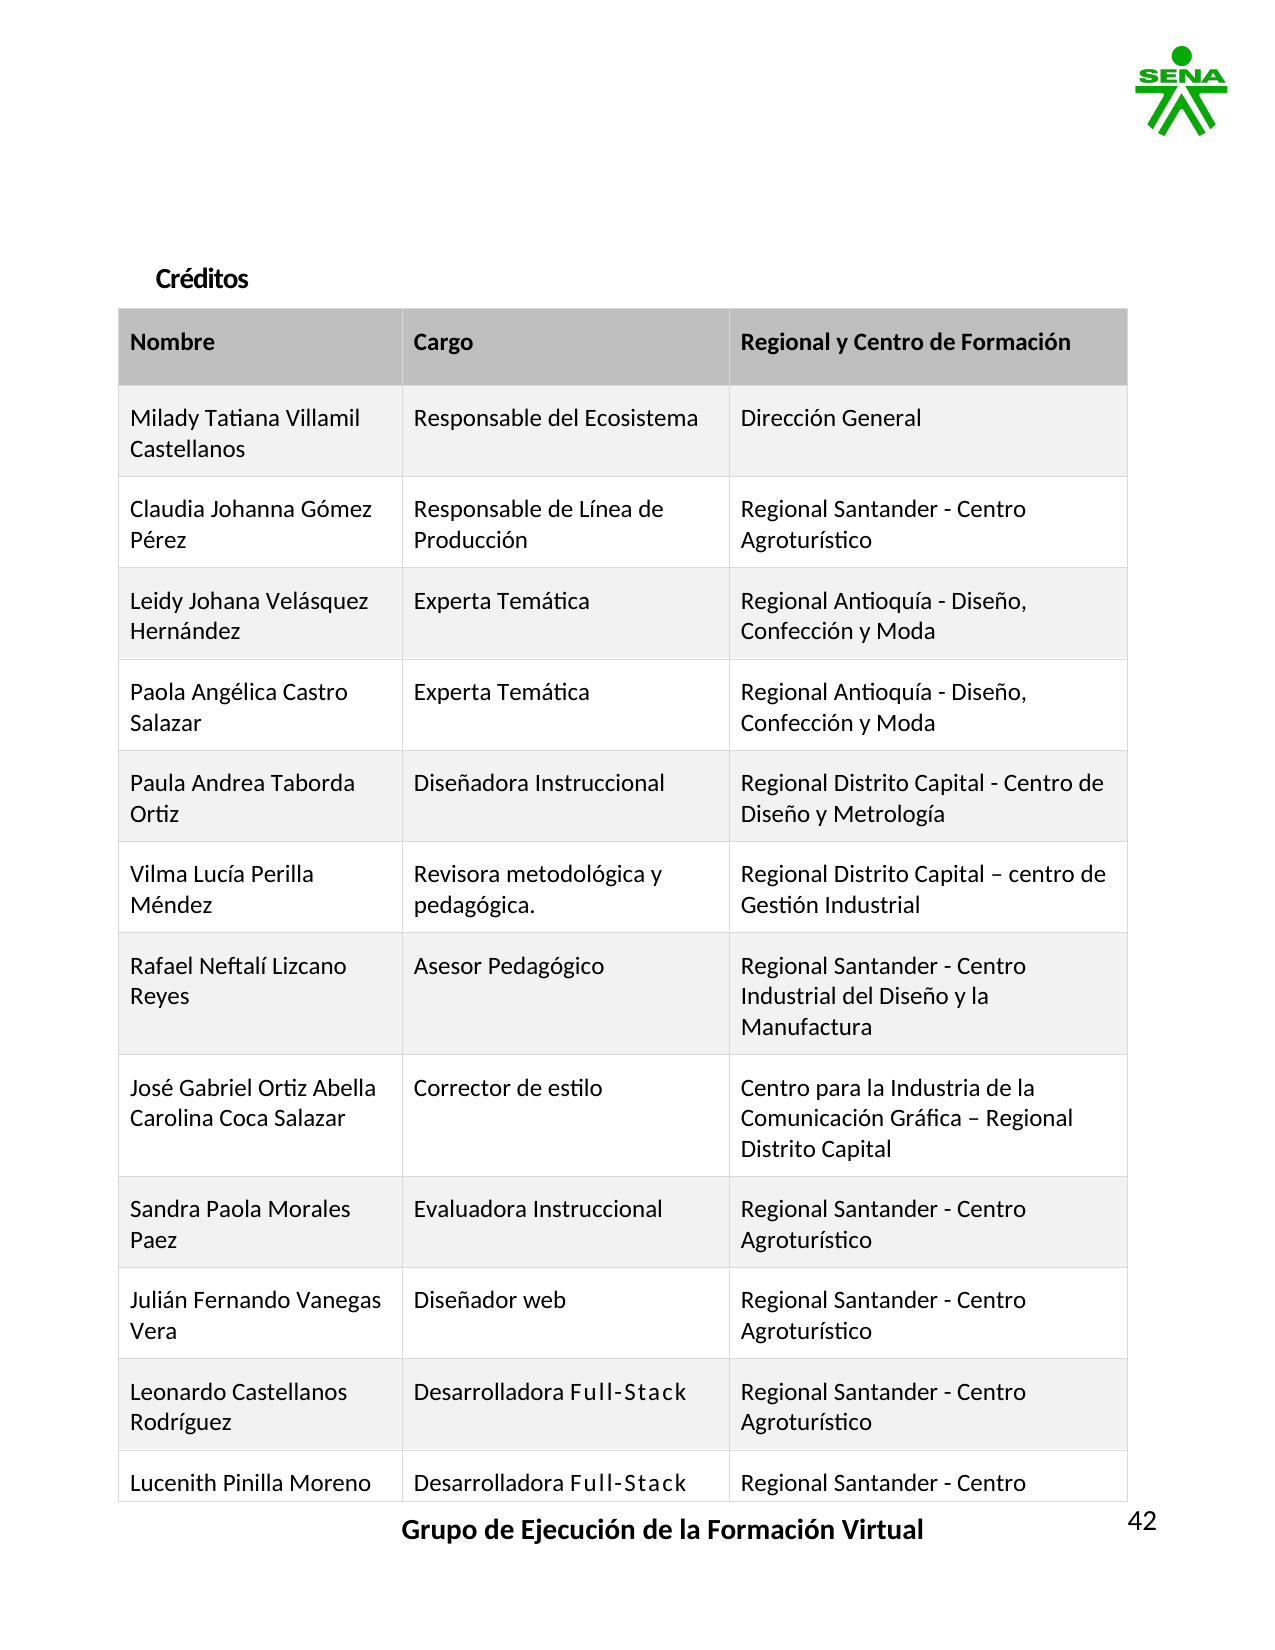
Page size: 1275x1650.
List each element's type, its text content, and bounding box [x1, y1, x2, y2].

table_cell Responsable del Ecosistema [403, 386, 729, 476]
table_cell Corrector de estilo [403, 1055, 729, 1176]
table_cell Vilma Lucía Perilla Méndez [119, 842, 402, 932]
table_header Regional y Centro de Formación [730, 309, 1127, 385]
table_cell Leonardo Castellanos Rodríguez [119, 1359, 402, 1449]
table_cell Regional Santander - Centro Agroturístico [730, 1451, 1127, 1501]
table_cell Regional Santander - Centro Industrial del Diseño y la Manufactura [730, 933, 1127, 1054]
subtitle Créditos [156, 260, 1157, 295]
table_cell Dirección General [730, 386, 1127, 476]
table_cell Evaluadora Instruccional [403, 1177, 729, 1267]
table_cell Experta Temática [403, 568, 729, 658]
table_cell Claudia Johanna Gómez Pérez [119, 477, 402, 567]
table_cell Diseñador web [403, 1268, 729, 1358]
table_cell Julián Fernando Vanegas Vera [119, 1268, 402, 1358]
picture [1135, 46, 1228, 136]
table_cell Regional Distrito Capital – centro de Gestión Industrial [730, 842, 1127, 932]
table_cell Lucenith Pinilla Moreno [119, 1451, 402, 1501]
table_cell Paola Angélica Castro Salazar [119, 660, 402, 750]
table_cell Responsable de Línea de Producción [403, 477, 729, 567]
table_cell Milady Tatiana Villamil Castellanos [119, 386, 402, 476]
table_cell Regional Distrito Capital - Centro de Diseño y Metrología [730, 751, 1127, 841]
table_header Nombre [119, 309, 402, 385]
table_cell Regional Antioquía - Diseño, Confección y Moda [730, 660, 1127, 750]
table_cell Experta Temática [403, 660, 729, 750]
table_cell Leidy Johana Velásquez Hernández [119, 568, 402, 658]
table_cell Rafael Neftalí Lizcano Reyes [119, 933, 402, 1054]
table_cell Diseñadora Instruccional [403, 751, 729, 841]
table_cell José Gabriel Ortiz Abella Carolina Coca Salazar [119, 1055, 402, 1176]
table_cell Desarrolladora Full-Stack [403, 1359, 729, 1449]
table_cell Regional Santander - Centro Agroturístico [730, 1359, 1127, 1449]
table_cell Desarrolladora Full-Stack Junior [403, 1451, 729, 1501]
table_cell Sandra Paola Morales Paez [119, 1177, 402, 1267]
table_cell Revisora metodológica y pedagógica. [403, 842, 729, 932]
table_cell Asesor Pedagógico [403, 933, 729, 1054]
table_cell Centro para la Industria de la Comunicación Gráfica – Regional Distrito Capital [730, 1055, 1127, 1176]
table_header Cargo [403, 309, 729, 385]
table_cell Regional Santander - Centro Agroturístico [730, 1177, 1127, 1267]
table_cell Paula Andrea Taborda Ortiz [119, 751, 402, 841]
table_cell Regional Antioquía - Diseño, Confección y Moda [730, 568, 1127, 658]
table_cell Regional Santander - Centro Agroturístico [730, 1268, 1127, 1358]
table_cell Regional Santander - Centro Agroturístico [730, 477, 1127, 567]
